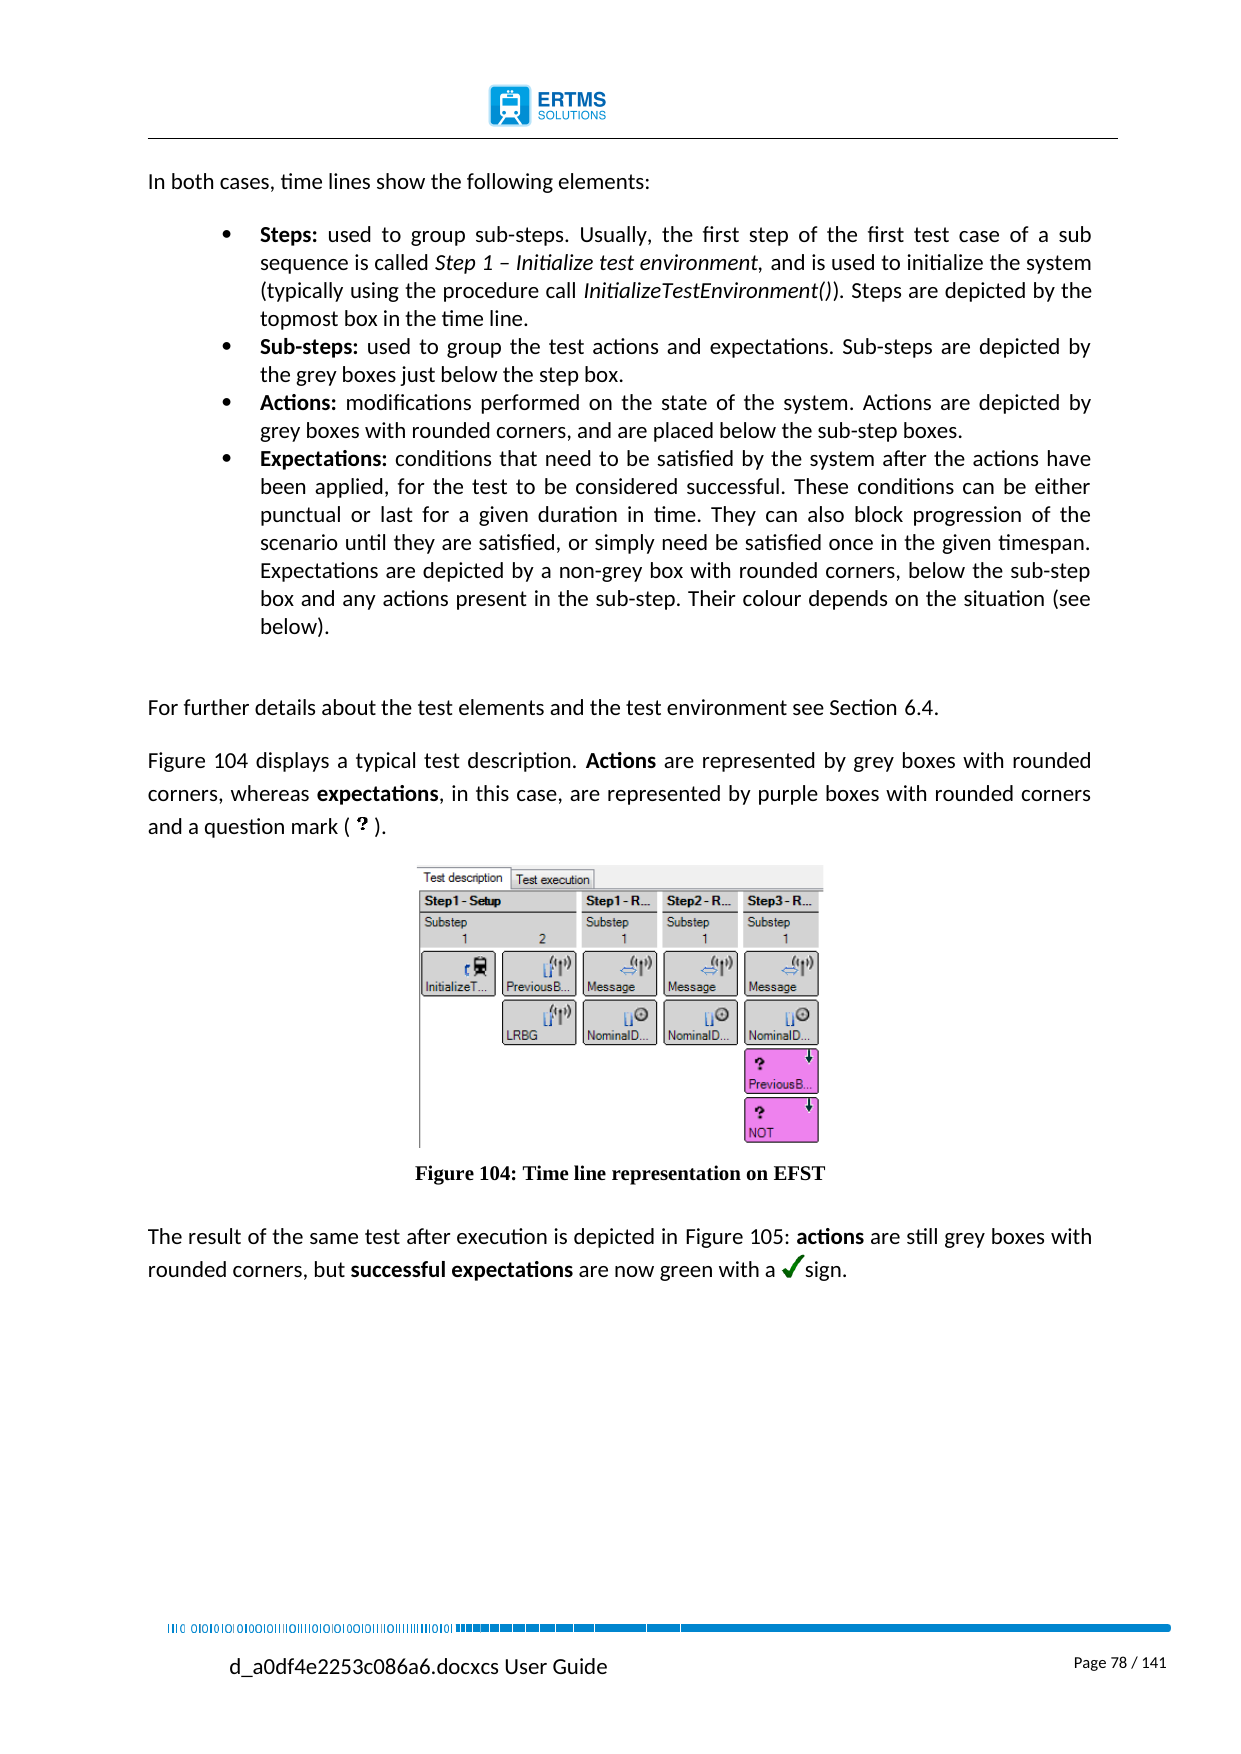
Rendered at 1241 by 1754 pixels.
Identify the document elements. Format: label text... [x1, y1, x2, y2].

list Actions: modifications performed on the state of the system. Actions are depicted by grey boxes with rounded corners, and are placed below the sub-step boxes. [223, 388, 1093, 444]
text In both cases, time lines show the following elements: [148, 167, 1093, 195]
picture [416, 865, 824, 1148]
picture [477, 73, 617, 138]
picture [167, 1624, 1171, 1633]
text For further details about the test elements and the test environment see Section 6.4. [148, 693, 1093, 721]
list Sub-steps: used to group the test actions and expectations. Sub-steps are depicted by the grey boxes just below the step box. [223, 332, 1093, 388]
text Figure 104: Time line representation on EFST [148, 1161, 1093, 1184]
list Steps: used to group sub-steps. Usually, the first step of the first test case of a sub sequence is called Step 1 – Initialize test environment, and is used to initialize the system (typically using the procedure call InitializeTestEnvironment()). Steps are depicted by the topmost box in the time line. [223, 220, 1093, 332]
picture [350, 810, 374, 835]
picture [781, 1254, 805, 1278]
list Expectations: conditions that need to be satisfied by the system after the actions have been applied, for the test to be considered successful. These conditions can be either punctual or last for a given duration in time. They can also block progression of the scenario until they are satisfied, or simply need be satisfied once in the given timespan. Expectations are depicted by a non-grey box with rounded corners, below the sub-step box and any actions present in the sub-step. Their colour depends on the situation (see below). [223, 444, 1093, 640]
text Figure 104 displays a typical test description. Actions are represented by grey boxes with rounded corners, whereas expectations, in this case, are represented by purple boxes with rounded corners and a question mark (). [148, 746, 1093, 840]
text The result of the same test after execution is depicted in Figure 105: actions are still grey boxes with rounded corners, but successful expectations are now green with a sign. [148, 1222, 1093, 1283]
